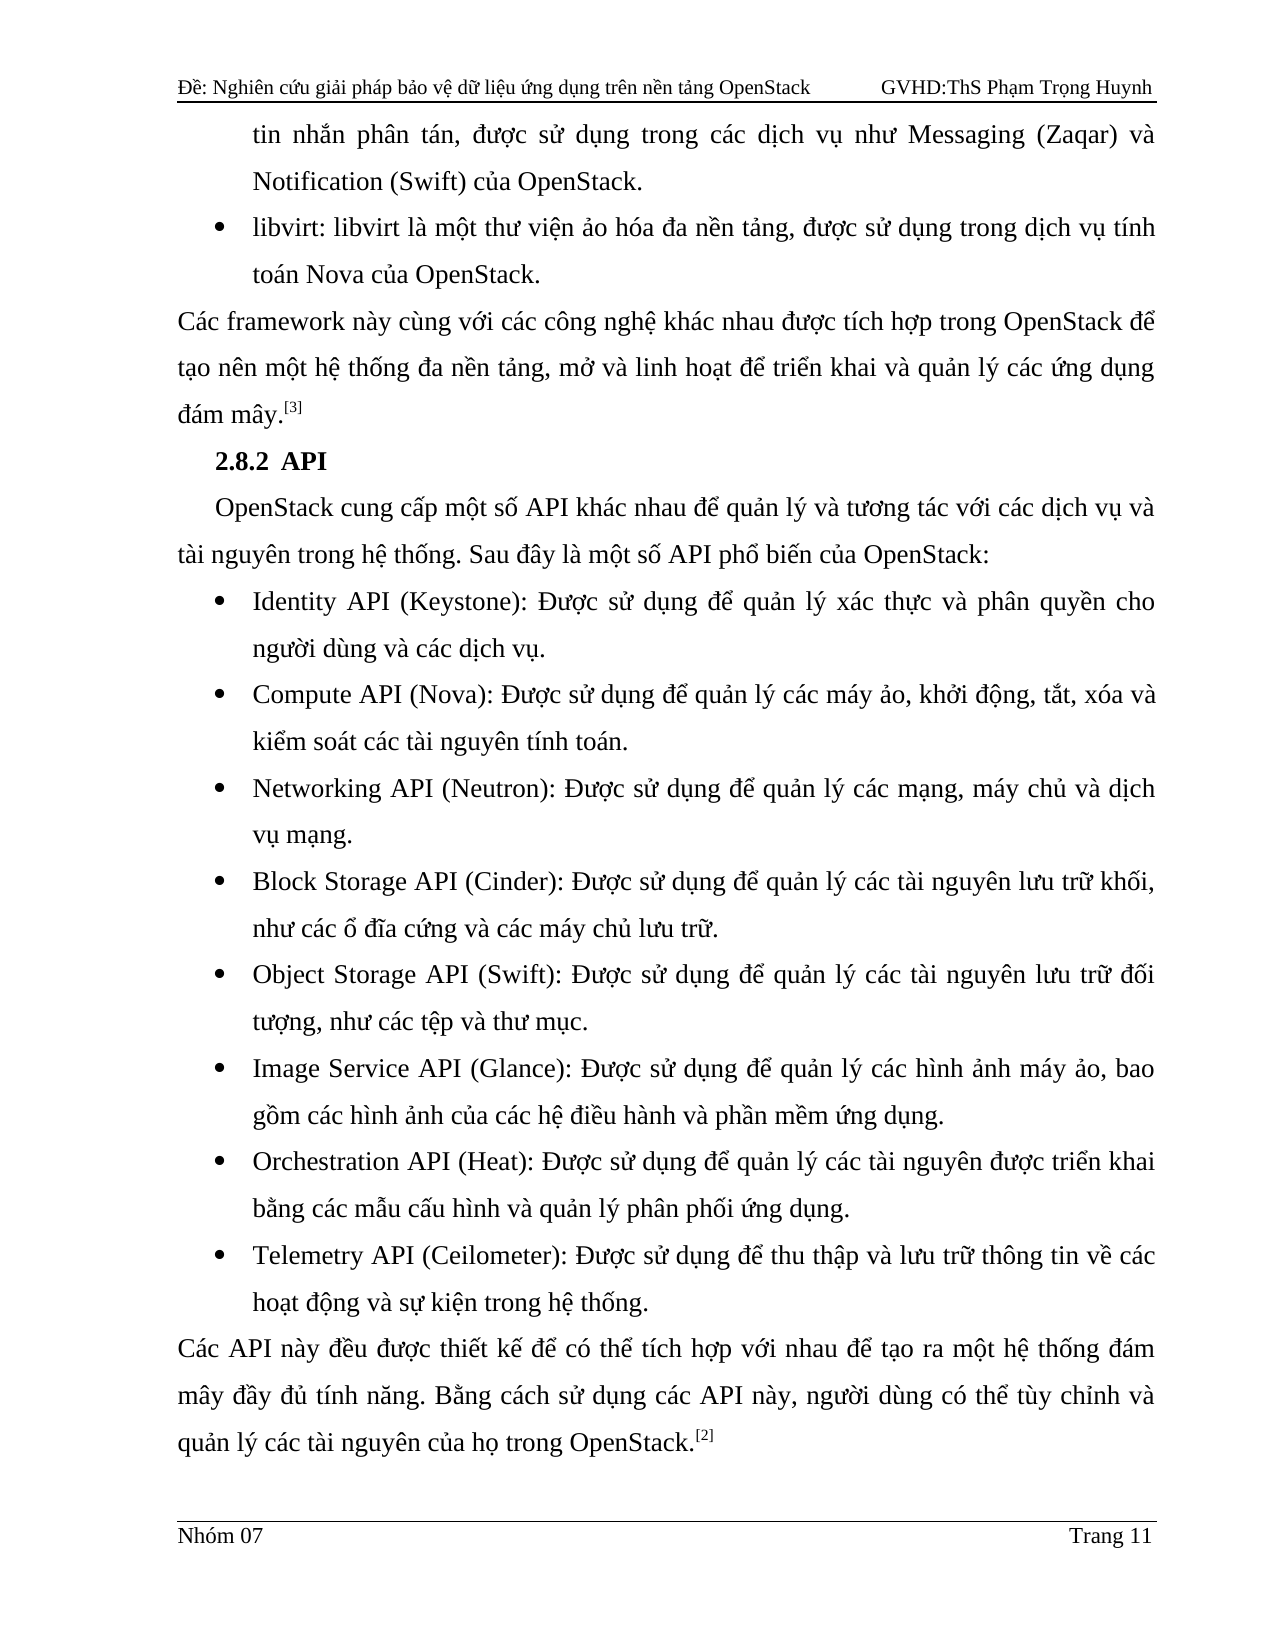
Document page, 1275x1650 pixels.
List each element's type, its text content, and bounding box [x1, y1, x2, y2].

list Identity API (Keystone): Được sử dụng để quản lý xác thực và phân quyền cho người dùng và các dịch vụ. [215, 585, 1157, 663]
list Block Storage API (Cinder): Được sử dụng để quản lý các tài nguyên lưu trữ khối, như các ổ đĩa cứng và các máy chủ lưu trữ. [215, 865, 1157, 943]
list libvirt: libvirt là một thư viện ảo hóa đa nền tảng, được sử dụng trong dịch vụ tính toán Nova của OpenStack. [215, 211, 1157, 289]
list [215, 118, 1157, 196]
text Các API này đều được thiết kế để có thể tích hợp với nhau để tạo ra một hệ thống đám mây đầy đủ tính năng. Bằng cách sử dụng các API này, người dùng có thể tùy chỉnh và quản lý các tài nguyên của họ trong OpenStack.[2] [177, 1332, 1157, 1457]
list Image Service API (Glance): Được sử dụng để quản lý các hình ảnh máy ảo, bao gồm các hình ảnh của các hệ điều hành và phần mềm ứng dụng. [215, 1052, 1157, 1130]
list Object Storage API (Swift): Được sử dụng để quản lý các tài nguyên lưu trữ đối tượng, như các tệp và thư mục. [215, 959, 1157, 1037]
list Networking API (Neutron): Được sử dụng để quản lý các mạng, máy chủ và dịch vụ mạng. [215, 772, 1157, 850]
list API [215, 445, 1157, 476]
text OpenStack cung cấp một số API khác nhau để quản lý và tương tác với các dịch vụ và tài nguyên trong hệ thống. Sau đây là một số API phổ biến của OpenStack: [177, 492, 1157, 569]
list Compute API (Nova): Được sử dụng để quản lý các máy ảo, khởi động, tắt, xóa và kiểm soát các tài nguyên tính toán. [215, 678, 1157, 756]
list Orchestration API (Heat): Được sử dụng để quản lý các tài nguyên được triển khai bằng các mẫu cấu hình và quản lý phân phối ứng dụng. [215, 1146, 1157, 1223]
text Các framework này cùng với các công nghệ khác nhau được tích hợp trong OpenStack để tạo nên một hệ thống đa nền tảng, mở và linh hoạt để triển khai và quản lý các ứng dụng đám mây.[3] [177, 305, 1157, 429]
list Telemetry API (Ceilometer): Được sử dụng để thu thập và lưu trữ thông tin về các hoạt động và sự kiện trong hệ thống. [215, 1239, 1157, 1317]
